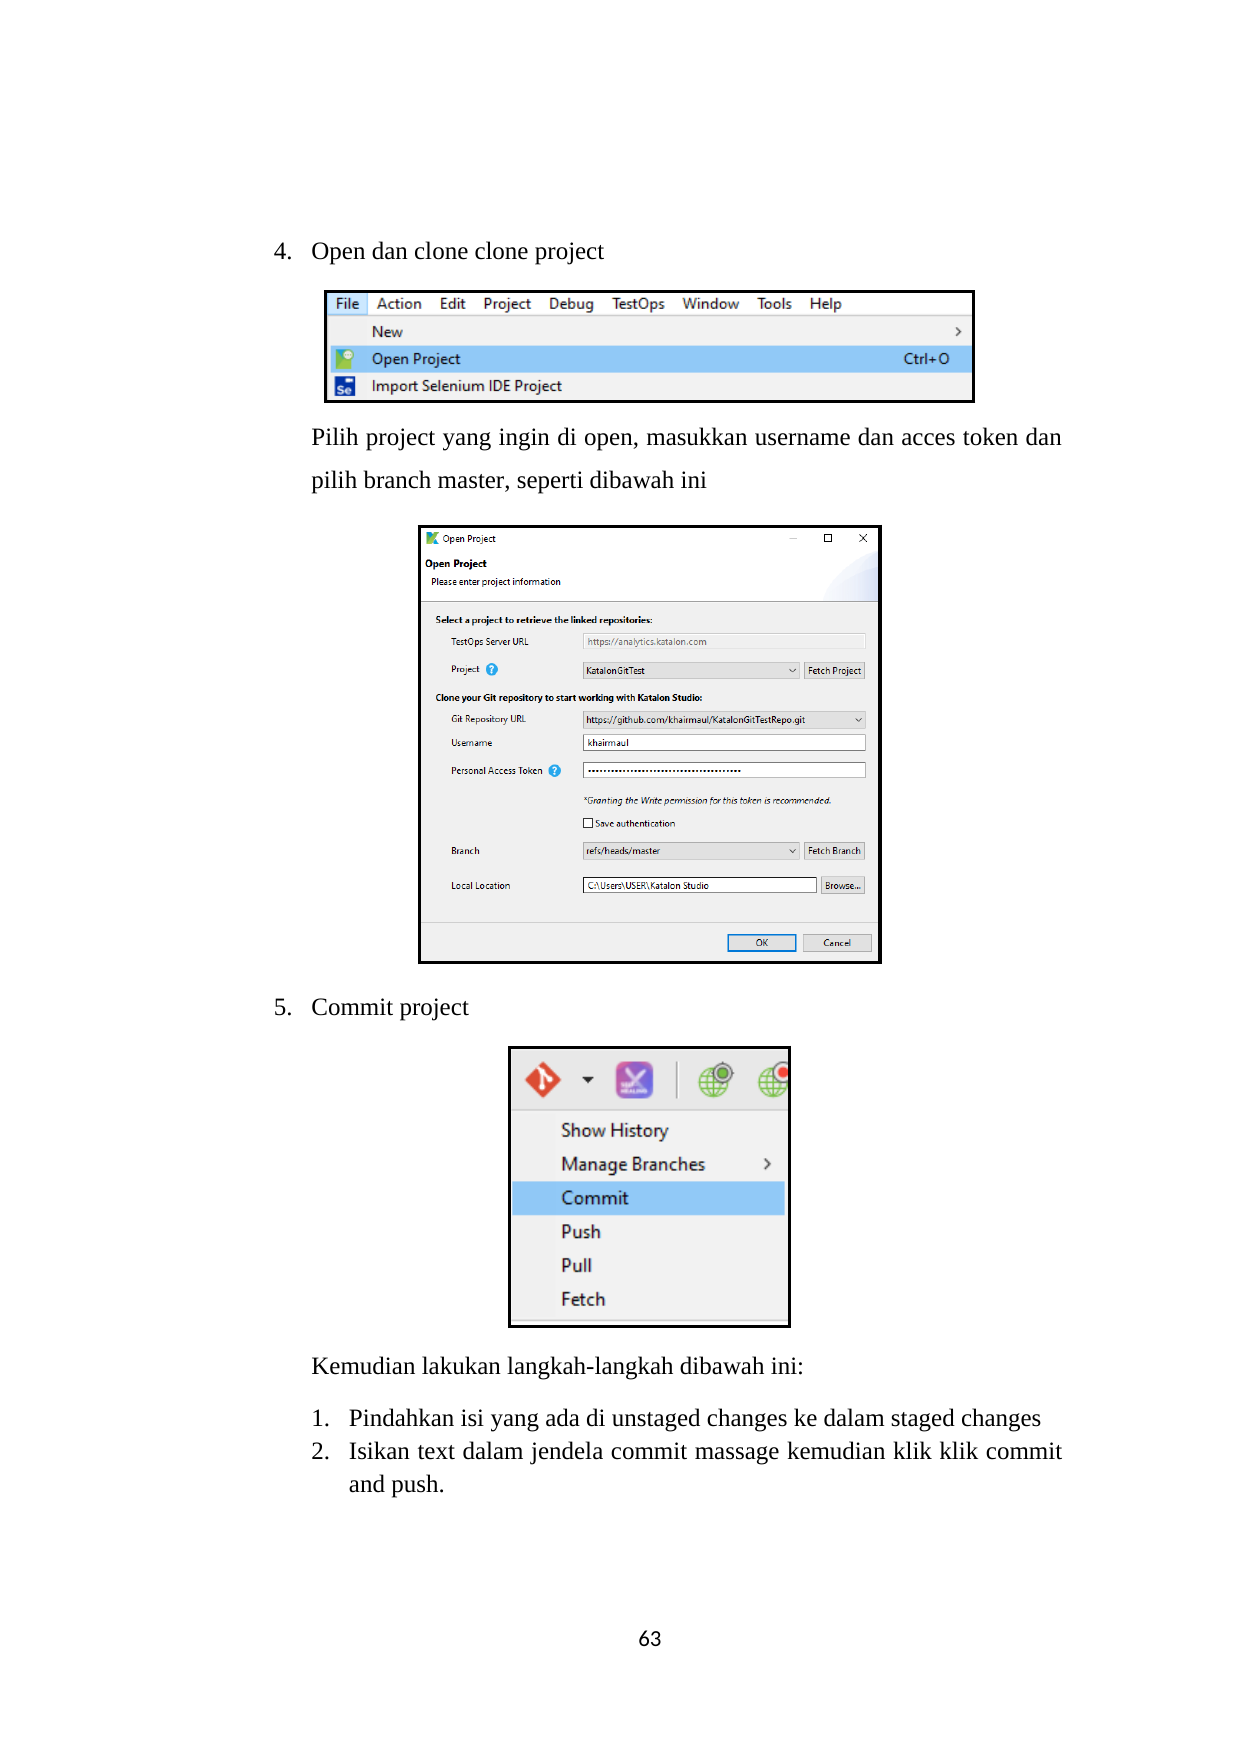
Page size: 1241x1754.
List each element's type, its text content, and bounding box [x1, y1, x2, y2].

text Kemudian lakukan langkah-langkah dibawah ini: [236, 1351, 1063, 1380]
list Open dan clone clone project [274, 236, 1063, 265]
picture [511, 1049, 788, 1325]
list Isikan text dalam jendela commit massage kemudian klik klik commit and push. [311, 1436, 1063, 1498]
list Commit project [274, 992, 1063, 1021]
text Pilih project yang ingin di open, masukkan username dan acces token dan pilih branch master, seperti dibawah ini [311, 422, 1063, 493]
list Pindahkan isi yang ada di unstaged changes ke dalam staged changes [311, 1403, 1063, 1432]
picture [421, 528, 878, 961]
picture [327, 293, 972, 400]
